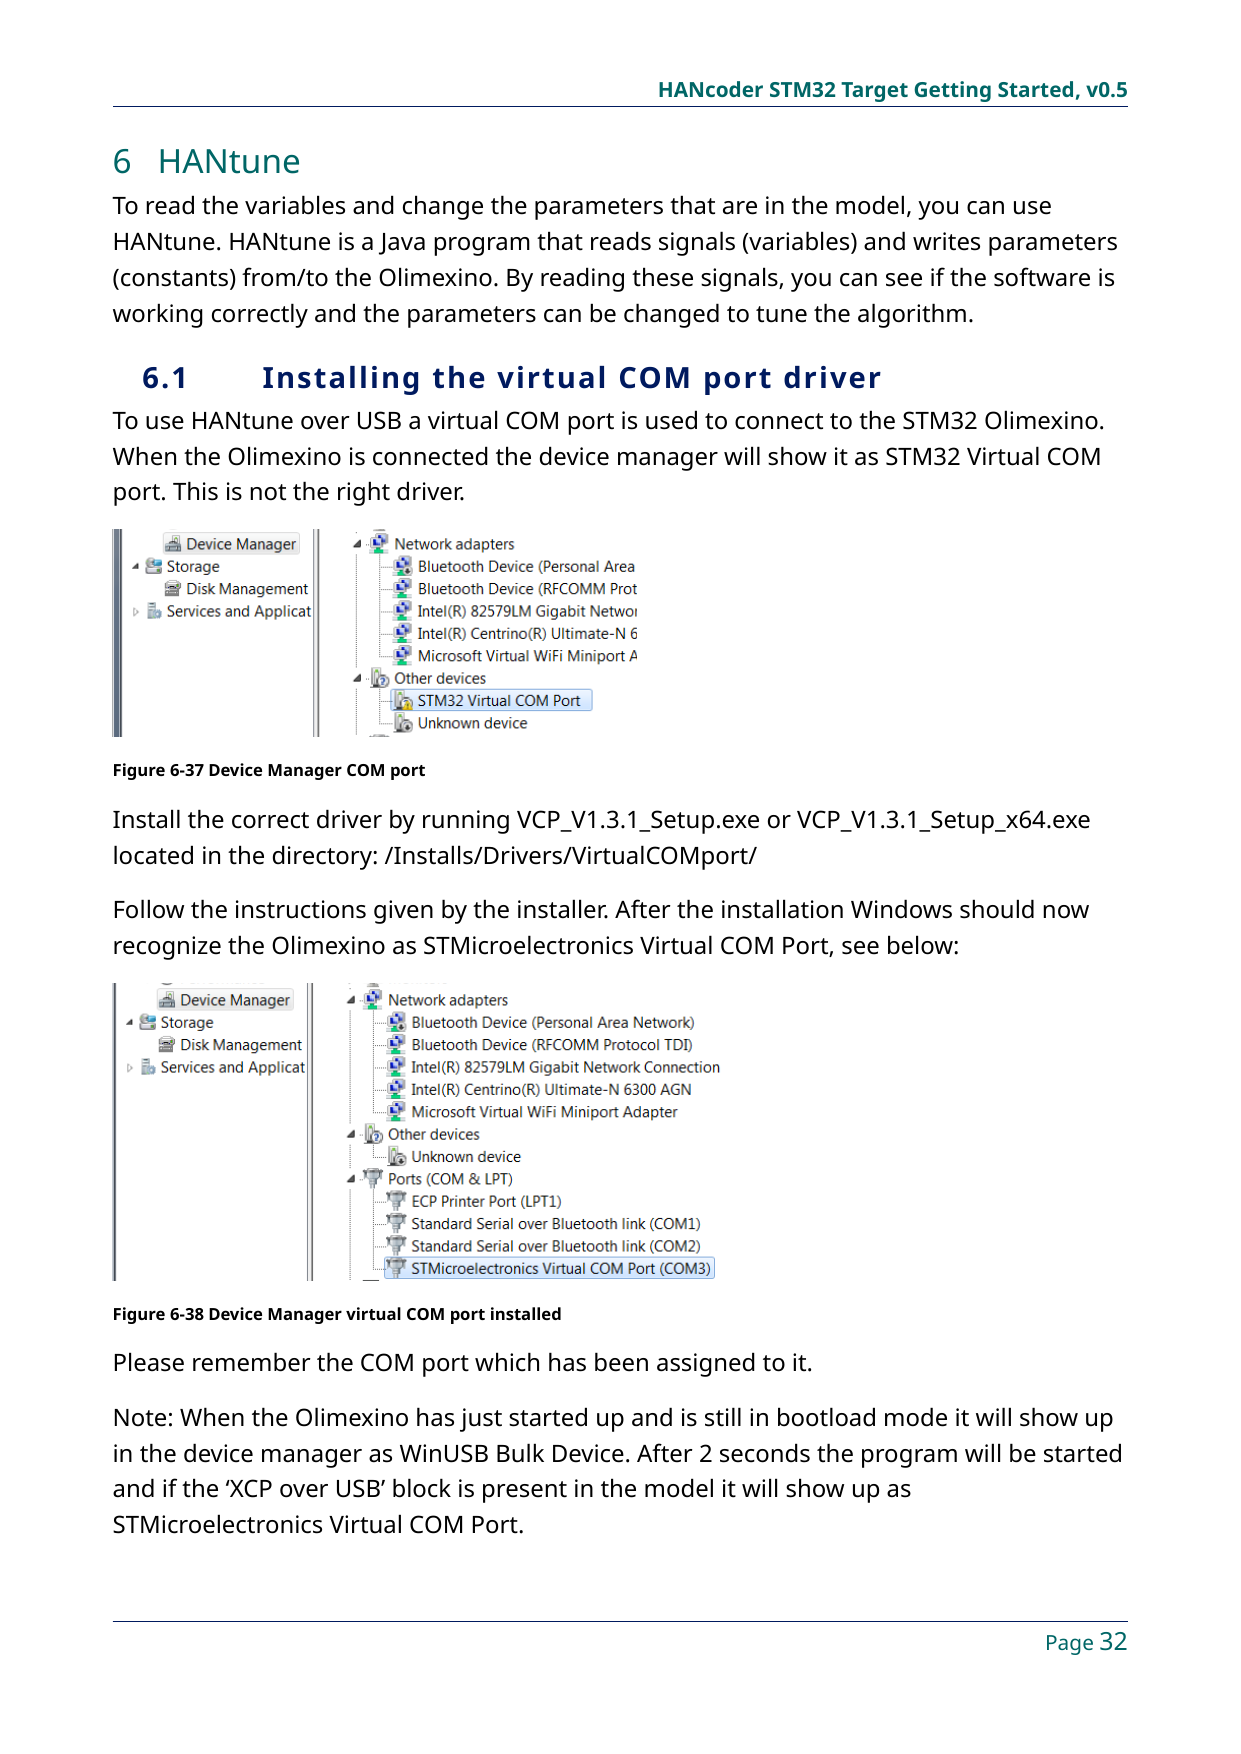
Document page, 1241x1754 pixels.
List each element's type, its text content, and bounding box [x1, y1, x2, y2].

text To use HANtune over USB a virtual COM port is used to connect to the STM32 Olimexino. When the Olimexino is connected the device manager will show it as STM32 Virtual COM port. This is not the right driver. [112, 403, 1128, 508]
text Follow the instructions given by the installer. After the installation Windows should now recognize the Olimexino as STMicroelectronics Virtual COM Port, see below: [112, 893, 1128, 961]
text To read the variables and change the parameters that are in the model, you can use HANtune. HANtune is a Java program that reads signals (variables) and writes parameters (constants) from/to the Olimexino. By reading these signals, you can see if the software is working correctly and the parameters can be changed to tune the algorithm. [112, 189, 1128, 329]
subtitle HANtune [112, 137, 1128, 183]
text Install the correct driver by running VCP_V1.3.1_Setup.exe or VCP_V1.3.1_Setup_x64.exe located in the directory: /Installs/Drivers/VirtualCOMport/ [112, 803, 1128, 871]
picture [112, 529, 637, 737]
text Note: When the Olimexino has just started up and is still in bootload mode it will show up in the device manager as WinUSB Bulk Device. After 2 seconds the program will be started and if the ‘XCP over USB’ block is present in the model it will show up as STMicroelectronics Virtual COM Port. [112, 1401, 1128, 1541]
text Please remember the COM port which has been assigned to it. [112, 1346, 1128, 1378]
subtitle Installing the virtual COM port driver [142, 357, 1128, 397]
picture [112, 983, 725, 1281]
